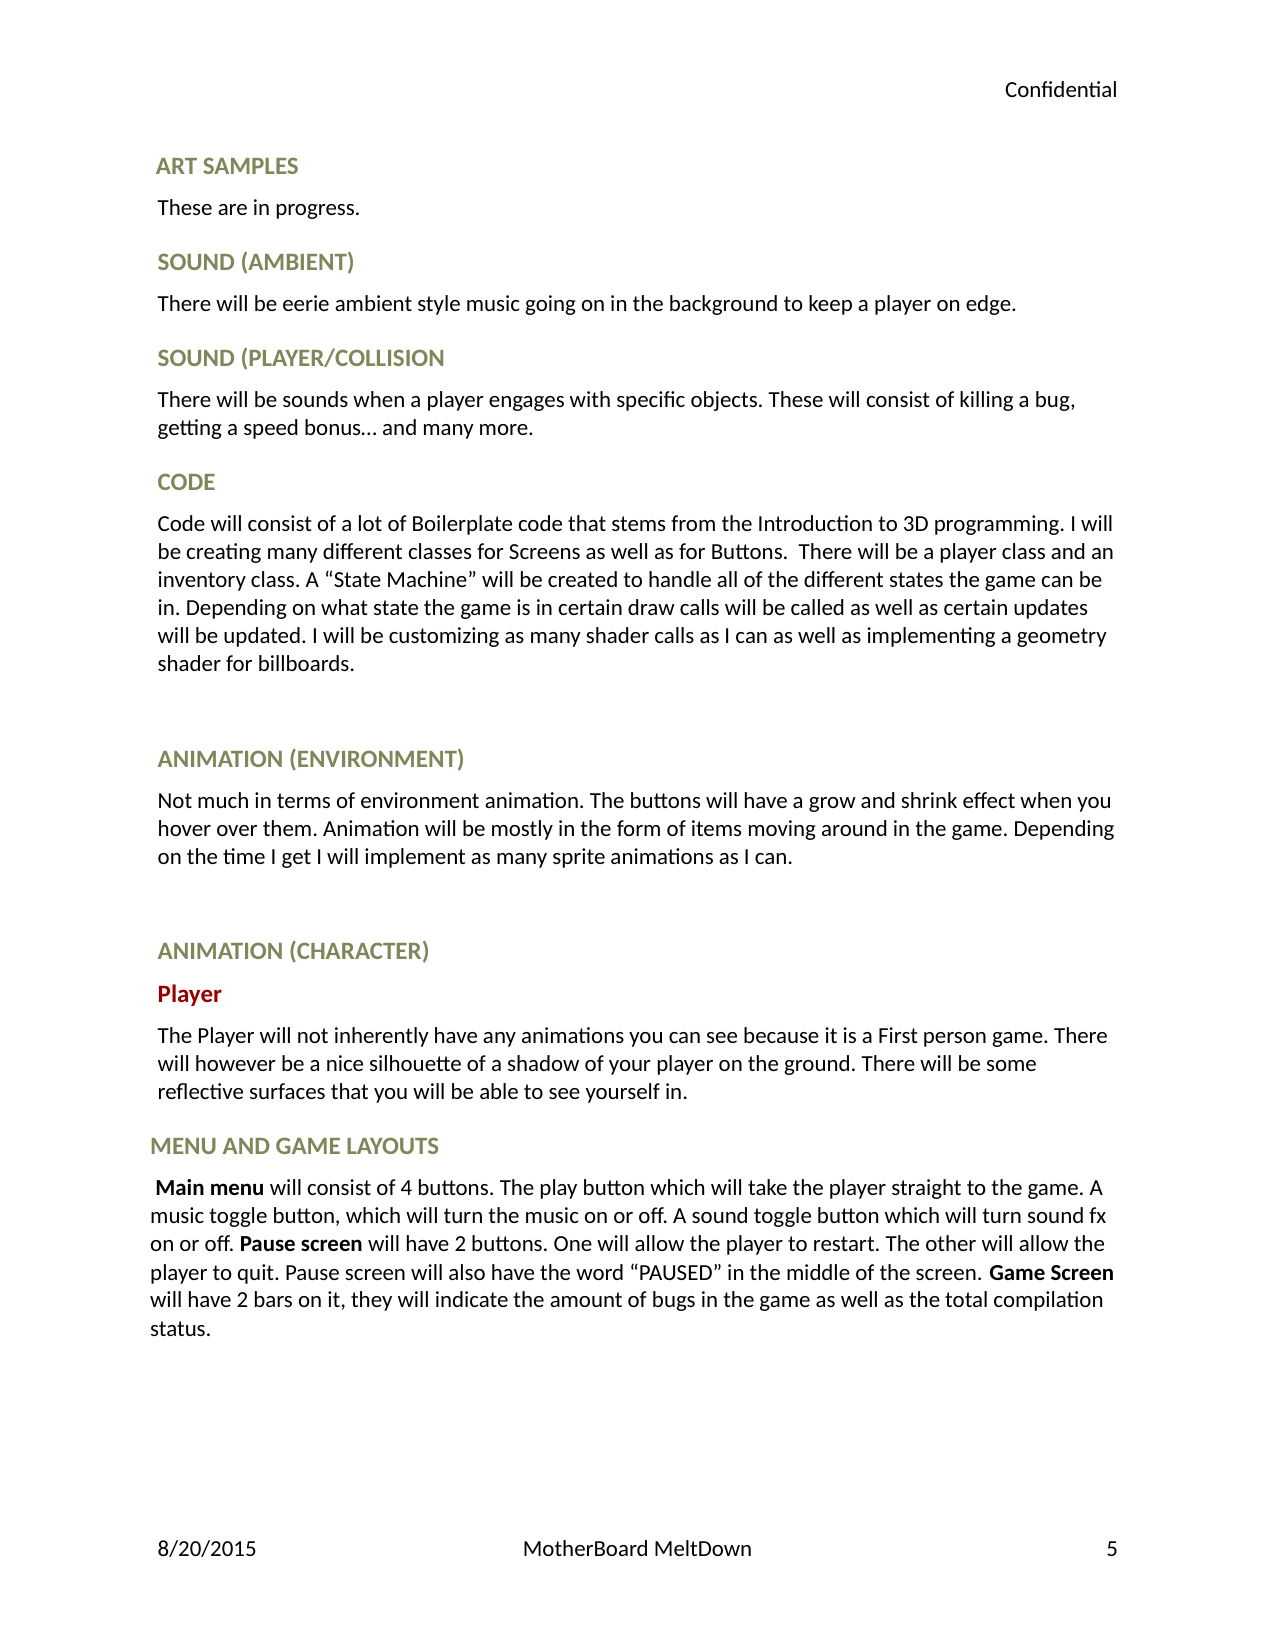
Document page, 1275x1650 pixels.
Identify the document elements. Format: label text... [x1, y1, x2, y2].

text Code will consist of a lot of Boilerplate code that stems from the Introduction to 3D programming. I will be creating many different classes for Screens as well as for Buttons. There will be a player class and an inventory class. A “State Machine” will be created to handle all of the different states the game can be in. Depending on what state the game is in certain draw calls will be called as well as certain updates will be updated. I will be customizing as many shader calls as I can as well as implementing a geometry shader for billboards. [157, 509, 1117, 677]
subtitle SOUND (Ambient) [157, 246, 1117, 277]
subtitle Menu and Game Layouts [150, 1131, 1117, 1161]
text Main menu will consist of 4 buttons. The play button which will take the player straight to the game. A music toggle button, which will turn the music on or off. A sound toggle button which will turn sound fx on or off. Pause screen will have 2 buttons. One will allow the player to restart. The other will allow the player to quit. Pause screen will also have the word “PAUSED” in the middle of the screen. Game Screen will have 2 bars on it, they will indicate the amount of bugs in the game as well as the total compilation status. [150, 1173, 1117, 1342]
subtitle Player [157, 978, 1117, 1009]
text These are in progress. [157, 193, 1117, 221]
subtitle ANIMATION (Character) [157, 935, 1117, 966]
text The Player will not inherently have any animations you can see because it is a First person game. There will however be a nice silhouette of a shadow of your player on the ground. There will be some reflective surfaces that you will be able to see yourself in. [157, 1021, 1117, 1106]
subtitle CODE [157, 466, 1117, 497]
text There will be eerie ambient style music going on in the background to keep a player on edge. [157, 289, 1117, 317]
subtitle Art Samples [150, 150, 1117, 181]
subtitle ANIMATION (Environment) [157, 743, 1117, 773]
text Not much in terms of environment animation. The buttons will have a grow and shrink effect when you hover over them. Animation will be mostly in the form of items moving around in the game. Depending on the time I get I will implement as many sprite animations as I can. [157, 786, 1117, 870]
subtitle SOUND (PLAYER/COLLISION [157, 342, 1117, 373]
text There will be sounds when a player engages with specific objects. These will consist of killing a bug, getting a speed bonus… and many more. [157, 385, 1117, 441]
